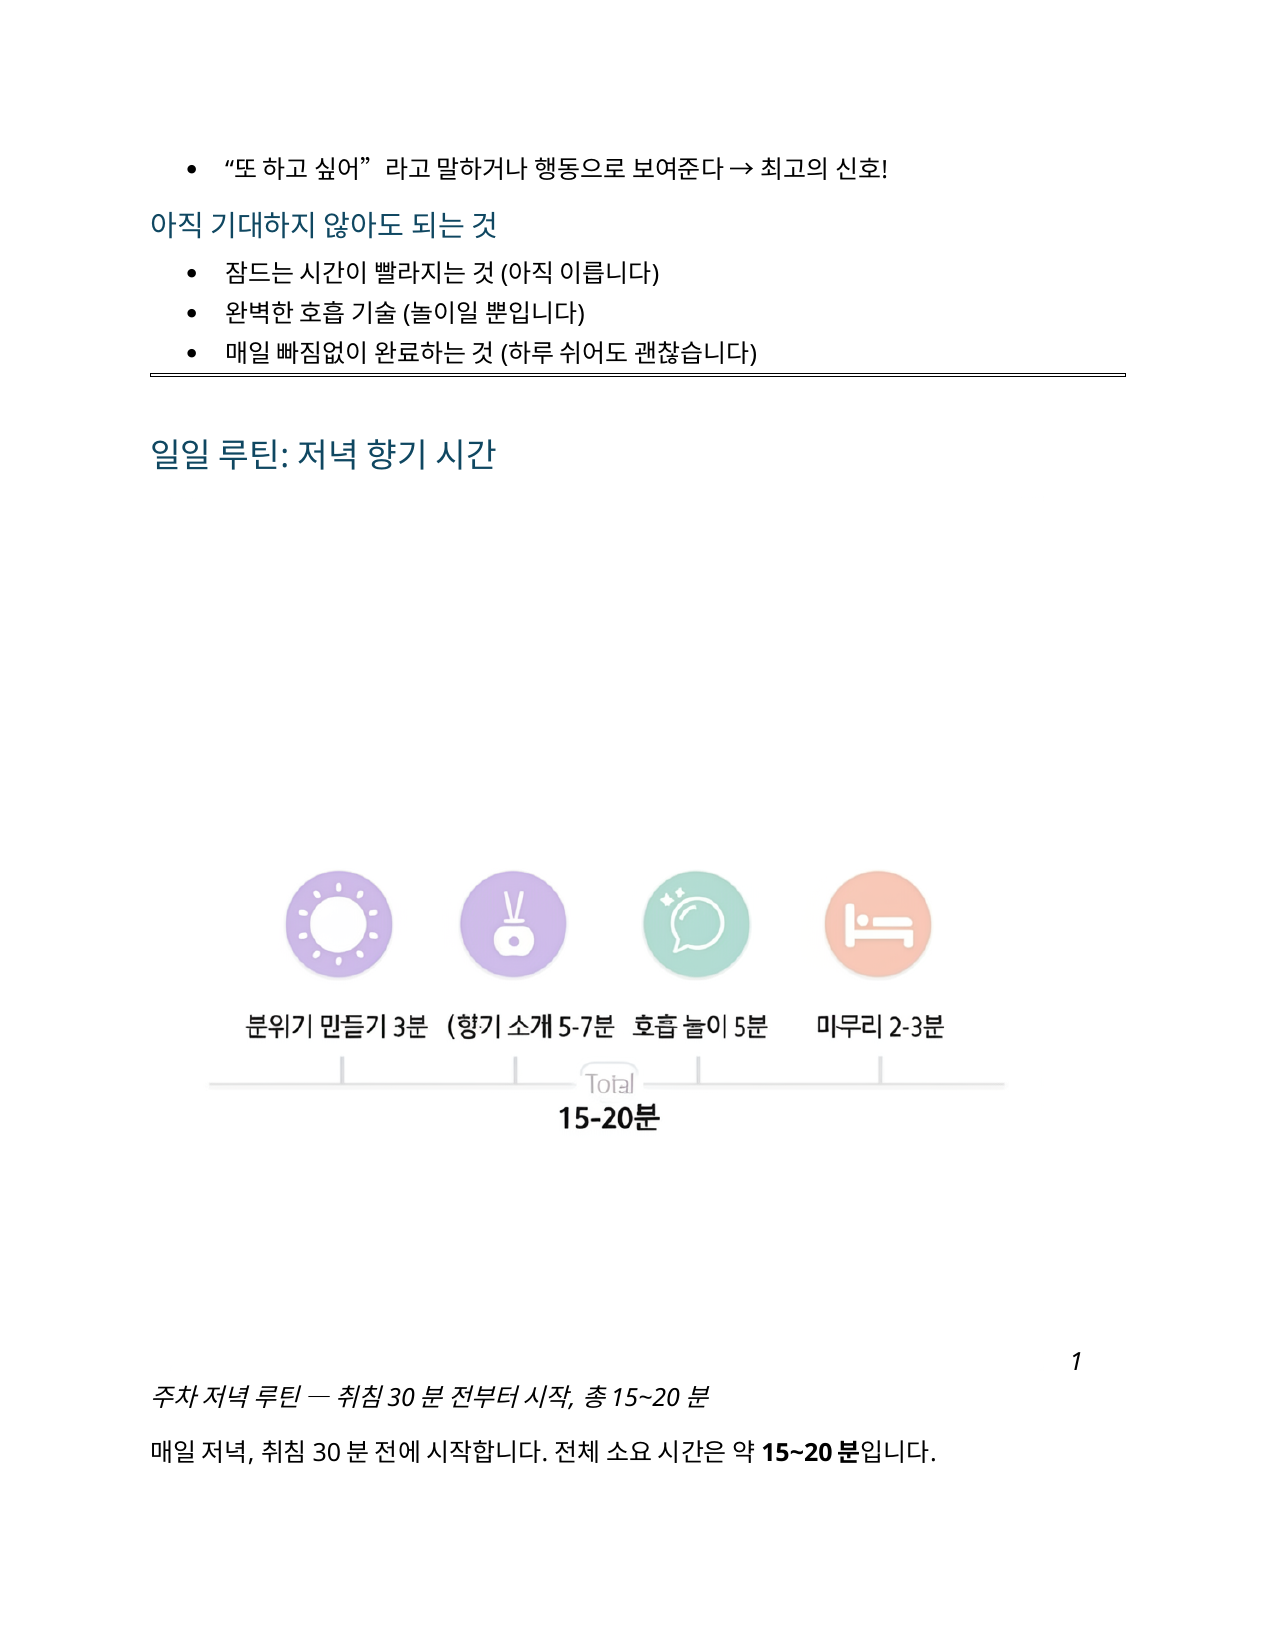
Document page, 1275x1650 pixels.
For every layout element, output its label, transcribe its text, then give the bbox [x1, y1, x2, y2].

text 매일 저녁, 취침 30분 전에 시작합니다. 전체 소요 시간은 약 15~20분입니다. [150, 1433, 1125, 1469]
list “또 하고 싶어”라고 말하거나 행동으로 보여준다 → 최고의 신호! [187, 150, 1125, 186]
subtitle 일일 루틴: 저녁 향기 시간 [150, 428, 1125, 477]
list 매일 빠짐없이 완료하는 것 (하루 쉬어도 괜찮습니다) [187, 333, 1125, 370]
list 완벽한 호흡 기술 (놀이일 뿐입니다) [187, 293, 1125, 330]
list 잠드는 시간이 빨라지는 것 (아직 이릅니다) [187, 253, 1125, 290]
picture [168, 495, 1044, 1371]
subtitle 아직 기대하지 않아도 되는 것 [150, 203, 1125, 245]
